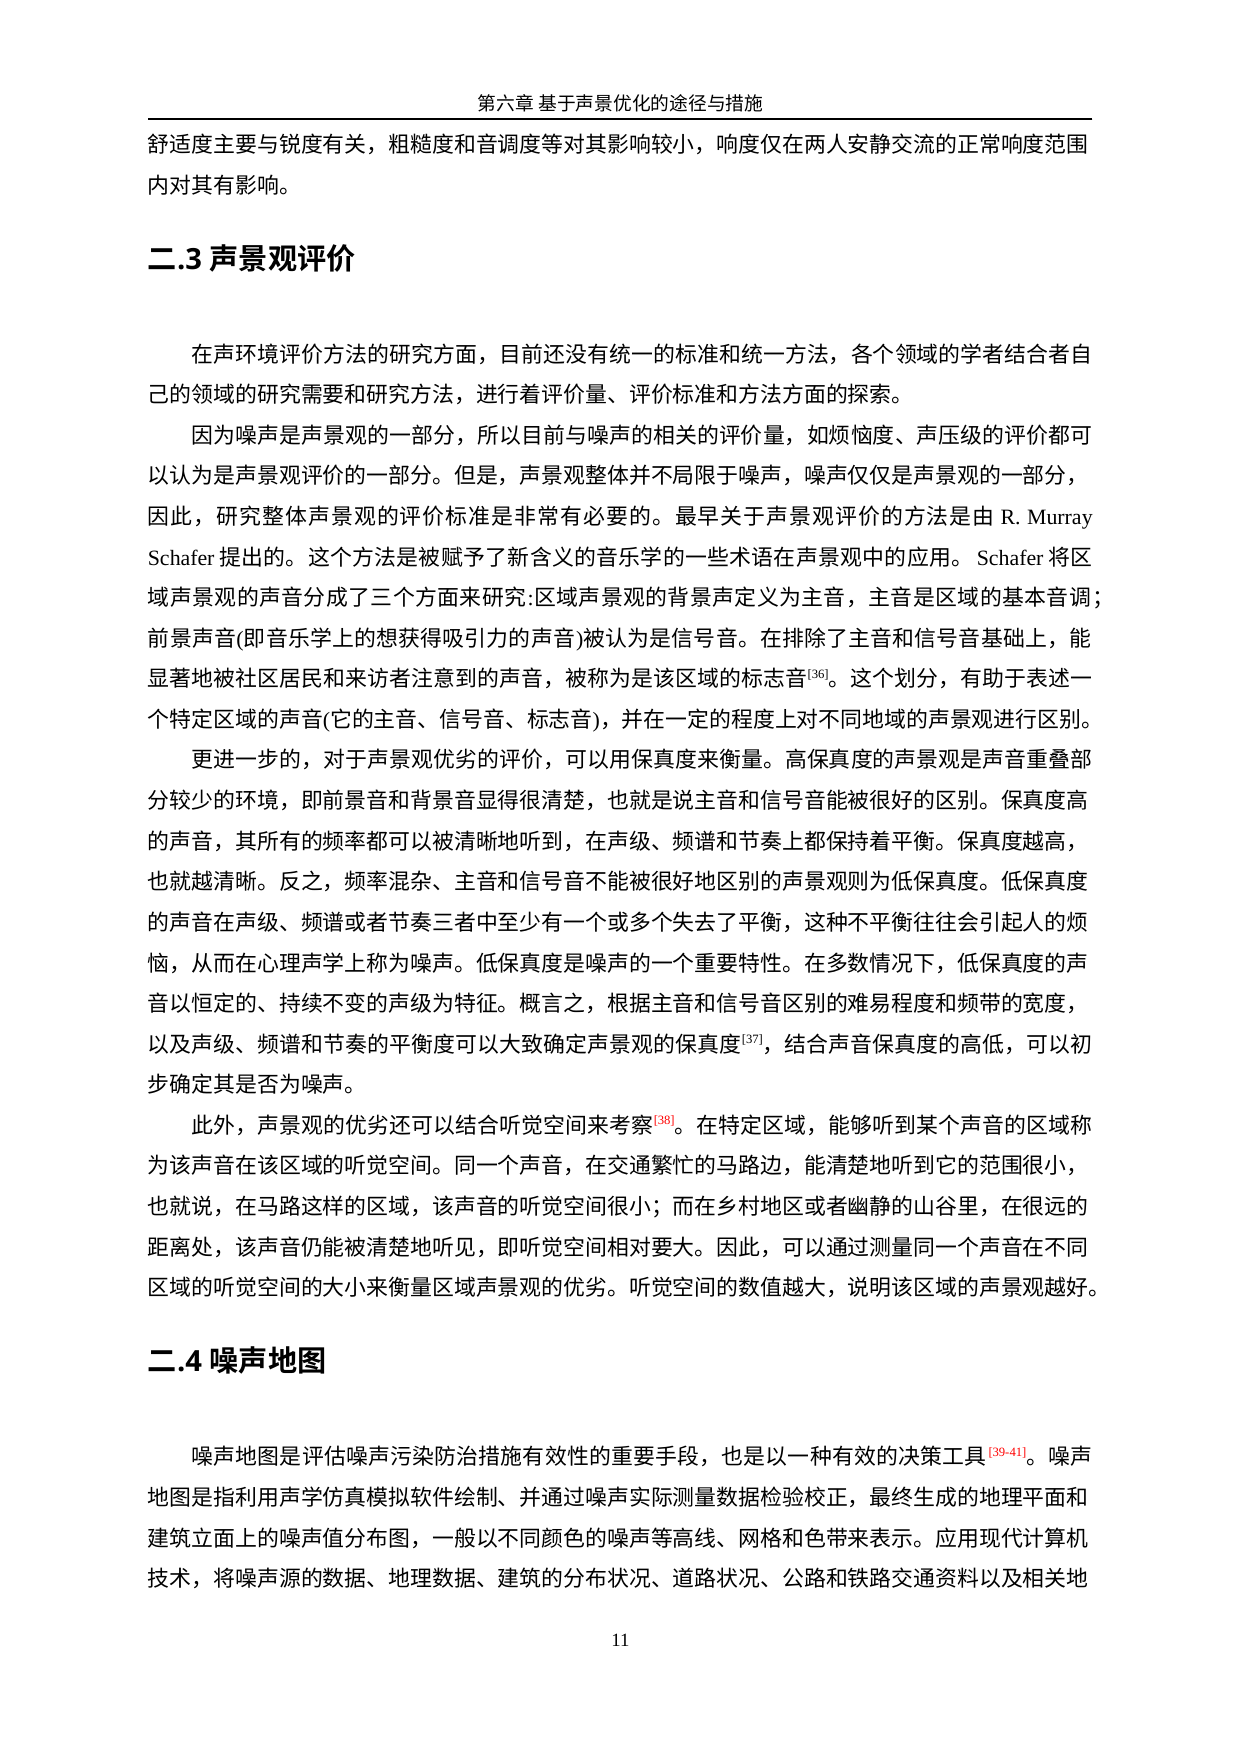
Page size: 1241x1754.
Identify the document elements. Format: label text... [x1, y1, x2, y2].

text 噪声地图 [148, 1327, 1092, 1392]
text 声景观评价 [148, 224, 1092, 289]
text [148, 1439, 1092, 1593]
text 此外，声景观的优劣还可以结合听觉空间来考察[38]。在特定区域，能够听到某个声音的区域称为该声音在该区域的听觉空间。同一个声音，在交通繁忙的马路边，能清楚地听到它的范围很小，也就说，在马路这样的区域，该声音的听觉空间很小；而在乡村地区或者幽静的山谷里，在很远的距离处，该声音仍能被清楚地听见，即听觉空间相对要大。因此，可以通过测量同一个声音在不同区域的听觉空间的大小来衡量区域声景观的优劣。听觉空间的数值越大，说明该区域的声景观越好。 [148, 1107, 1092, 1302]
text 更进一步的，对于声景观优劣的评价，可以用保真度来衡量。高保真度的声景观是声音重叠部分较少的环境，即前景音和背景音显得很清楚，也就是说主音和信号音能被很好的区别。保真度高的声音，其所有的频率都可以被清晰地听到，在声级、频谱和节奏上都保持着平衡。保真度越高，也就越清晰。反之，频率混杂、主音和信号音不能被很好地区别的声景观则为低保真度。低保真度的声音在声级、频谱或者节奏三者中至少有一个或多个失去了平衡，这种不平衡往往会引起人的烦恼，从而在心理声学上称为噪声。低保真度是噪声的一个重要特性。在多数情况下，低保真度的声音以恒定的、持续不变的声级为特征。概言之，根据主音和信号音区别的难易程度和频带的宽度，以及声级、频谱和节奏的平衡度可以大致确定声景观的保真度[37]，结合声音保真度的高低，可以初步确定其是否为噪声。 [148, 742, 1092, 1099]
text 因为噪声是声景观的一部分，所以目前与噪声的相关的评价量，如烦恼度、声压级的评价都可以认为是声景观评价的一部分。但是，声景观整体并不局限于噪声，噪声仅仅是声景观的一部分，因此，研究整体声景观的评价标准是非常有必要的。最早关于声景观评价的方法是由R. Murray Schafer提出的。这个方法是被赋予了新含义的音乐学的一些术语在声景观中的应用。Schafer将区域声景观的声音分成了三个方面来研究:区域声景观的背景声定义为主音，主音是区域的基本音调；前景声音(即音乐学上的想获得吸引力的声音)被认为是信号音。在排除了主音和信号音基础上，能显著地被社区居民和来访者注意到的声音，被称为是该区域的标志音[36]。这个划分，有助于表述一个特定区域的声音(它的主音、信号音、标志音)，并在一定的程度上对不同地域的声景观进行区别。 [148, 417, 1092, 734]
text 在声环境评价方法的研究方面，目前还没有统一的标准和统一方法，各个领域的学者结合者自己的领域的研究需要和研究方法，进行着评价量、评价标准和方法方面的探索。 [148, 336, 1092, 409]
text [148, 127, 1092, 200]
